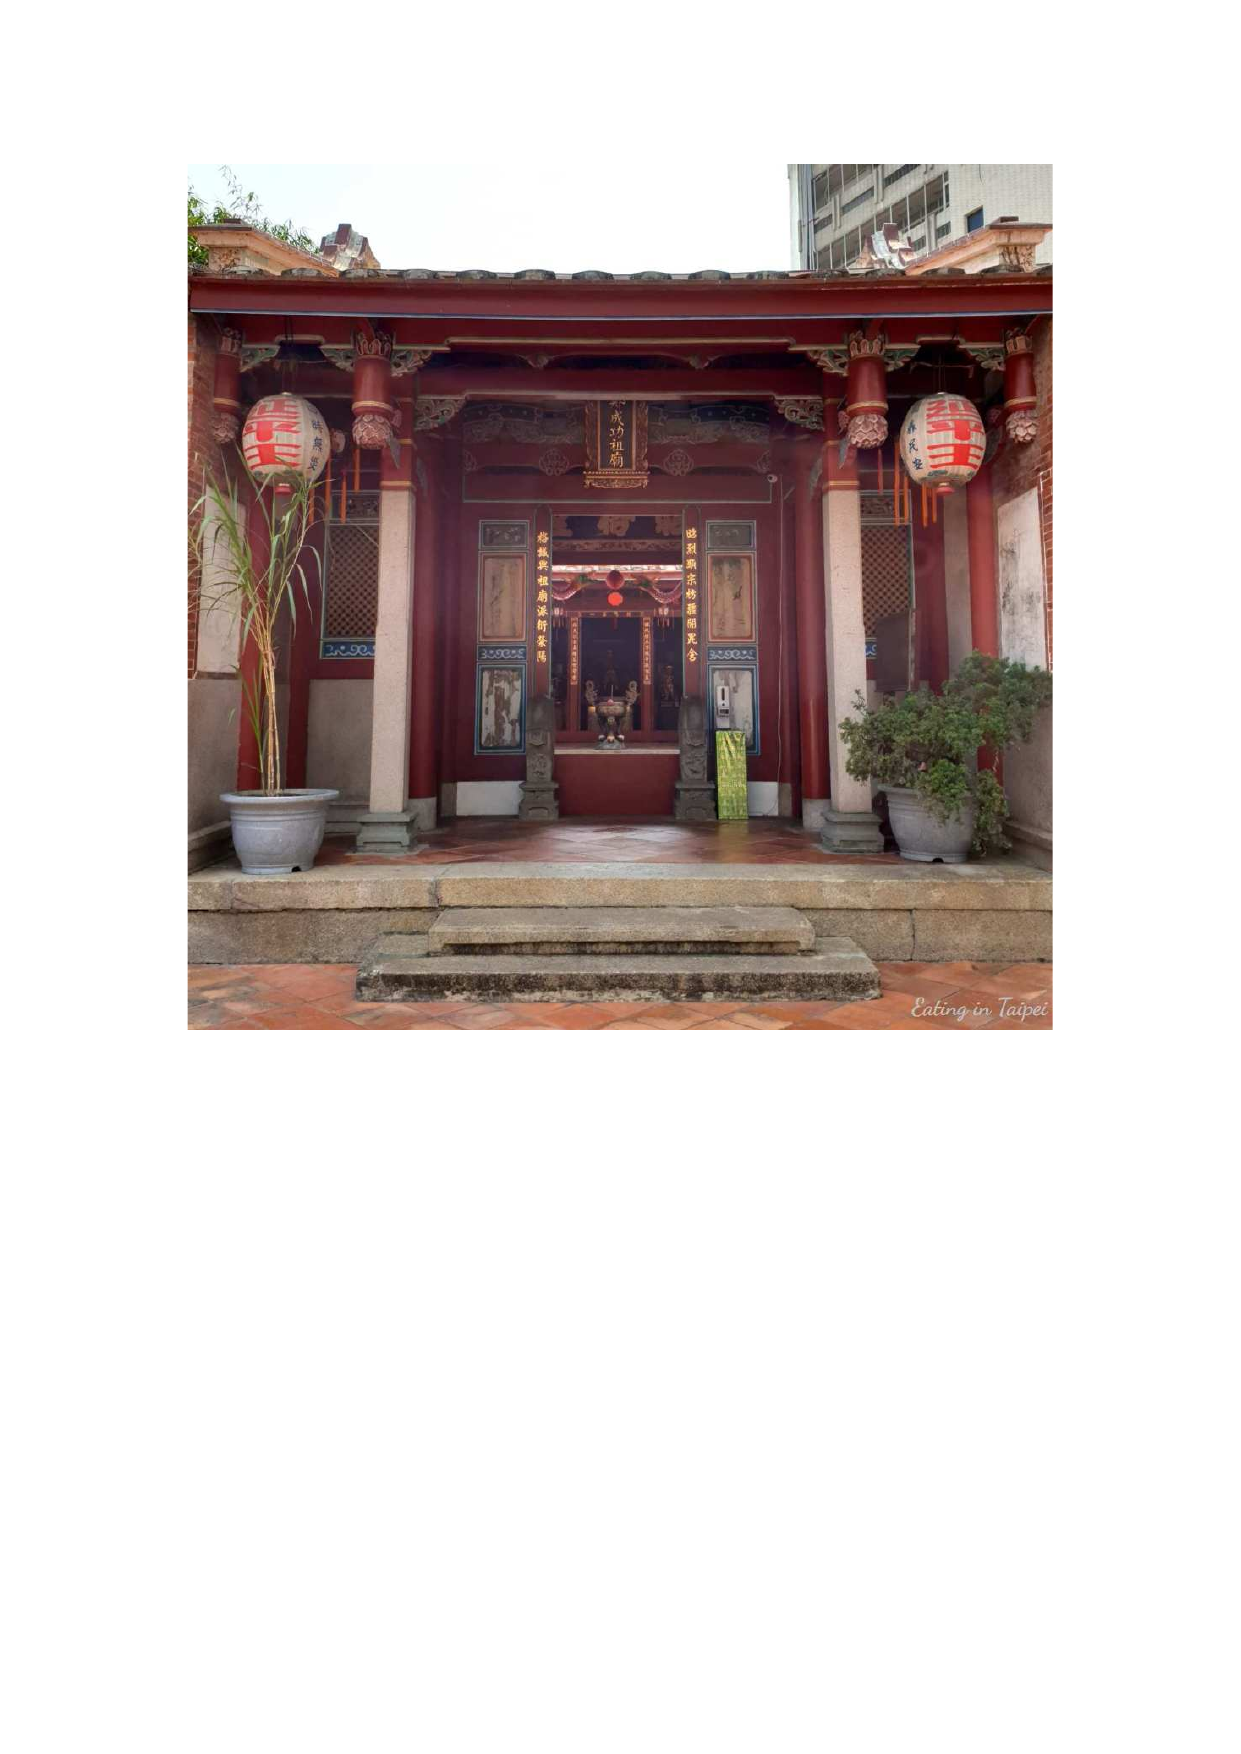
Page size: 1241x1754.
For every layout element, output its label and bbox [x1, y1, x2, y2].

picture [187, 164, 1053, 1030]
